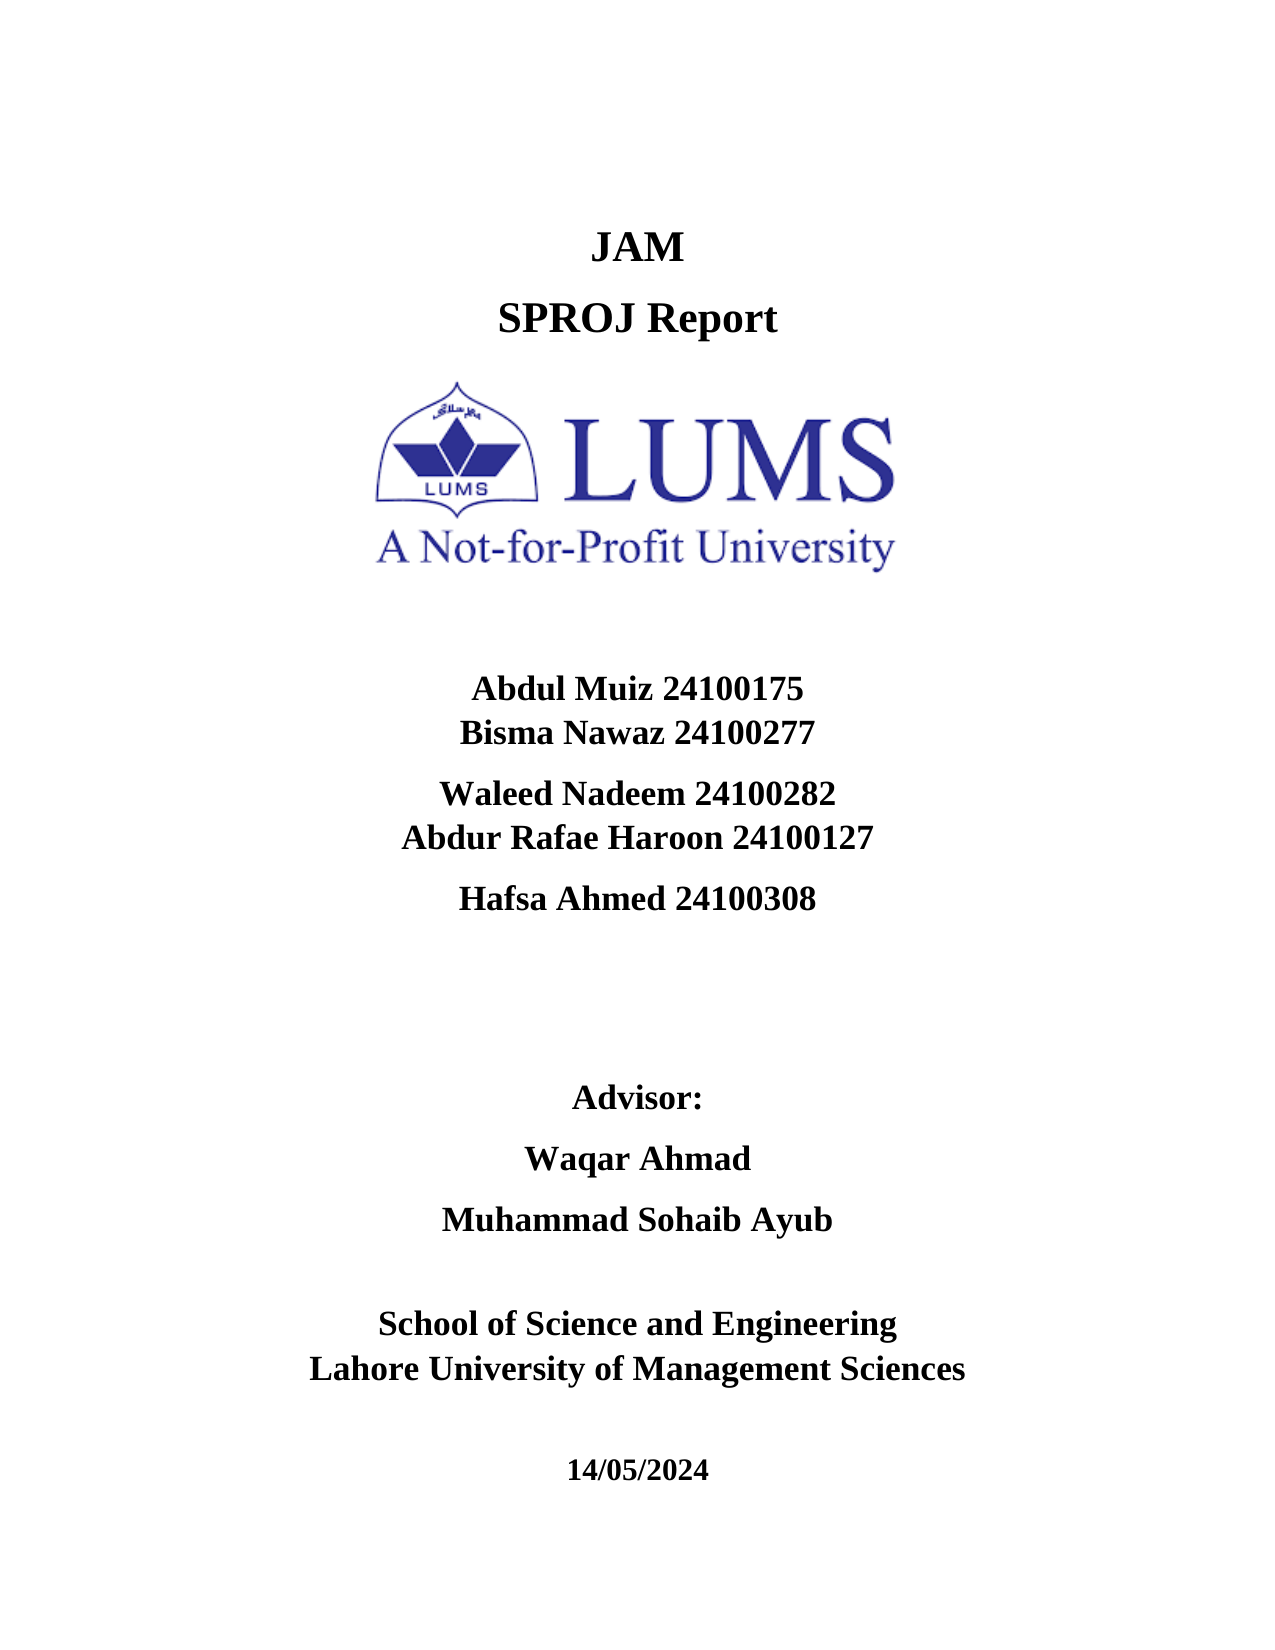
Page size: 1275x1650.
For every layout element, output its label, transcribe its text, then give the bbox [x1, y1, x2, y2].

text Waqar Ahmad [150, 1137, 1125, 1178]
text 14/05/2024 [150, 1407, 1125, 1487]
text School of Science and Engineering Lahore University of Management Sciences [150, 1259, 1125, 1388]
text Muhammad Sohaib Ayub [150, 1198, 1125, 1239]
text Hafsa Ahmed 24100308 [150, 877, 1125, 918]
text SPROJ Report [150, 292, 1125, 342]
text Waleed Nadeem 24100282 Abdur Rafae Haroon 24100127 [150, 772, 1125, 857]
text JAM [150, 221, 1125, 271]
text Advisor: [150, 1076, 1125, 1117]
picture [363, 362, 912, 588]
text Abdul Muiz 24100175 Bisma Nawaz 24100277 [150, 667, 1125, 752]
